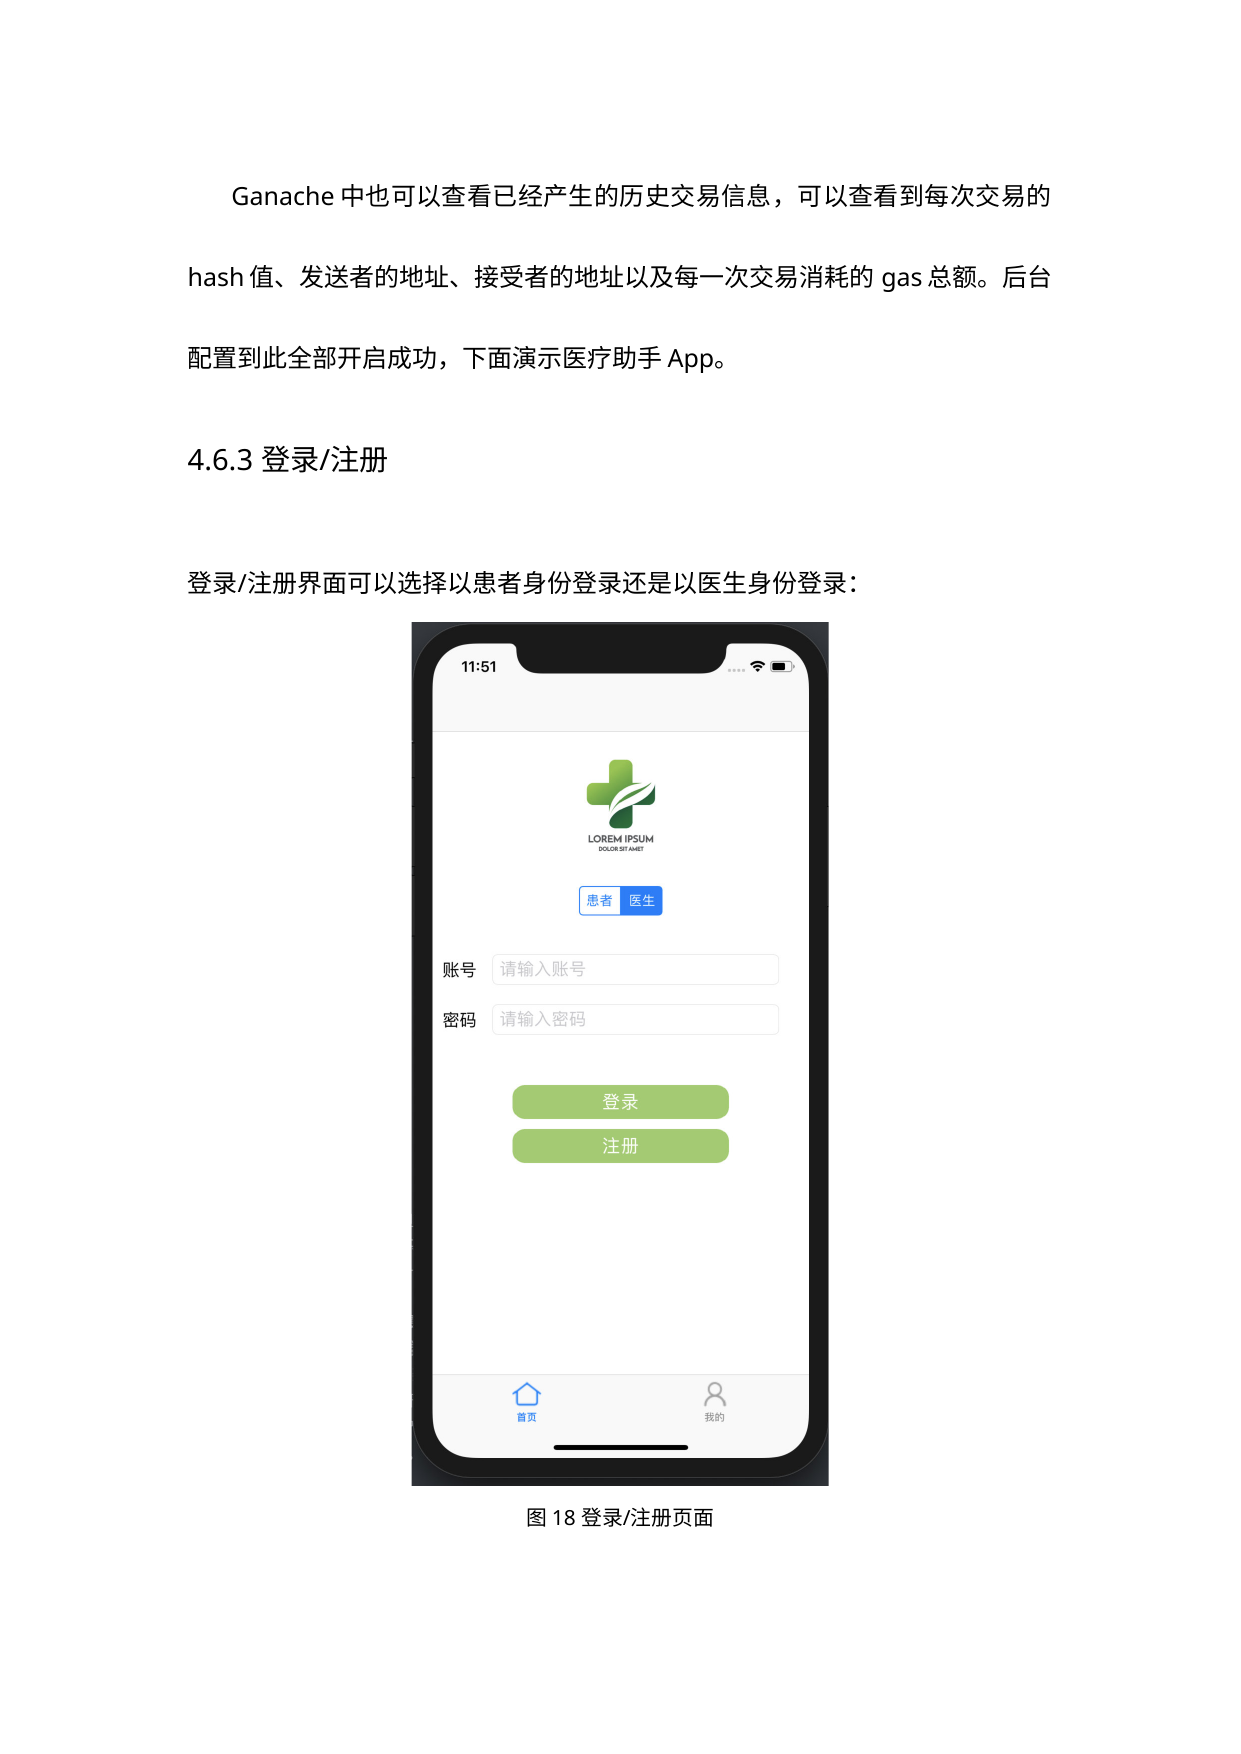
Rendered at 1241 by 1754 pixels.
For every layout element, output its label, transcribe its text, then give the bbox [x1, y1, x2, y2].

subtitle 4.6.3 登录/注册 [187, 426, 1053, 491]
text 图18 登录/注册页面 [187, 1500, 1053, 1533]
picture [411, 622, 829, 1486]
text Ganache中也可以查看已经产生的历史交易信息，可以查看到每次交易的hash值、发送者的地址、接受者的地址以及每一次交易消耗的gas总额。后台配置到此全部开启成功，下面演示医疗助手App。 [187, 162, 1053, 389]
text 登录/注册界面可以选择以患者身份登录还是以医生身份登录： [187, 549, 1053, 614]
